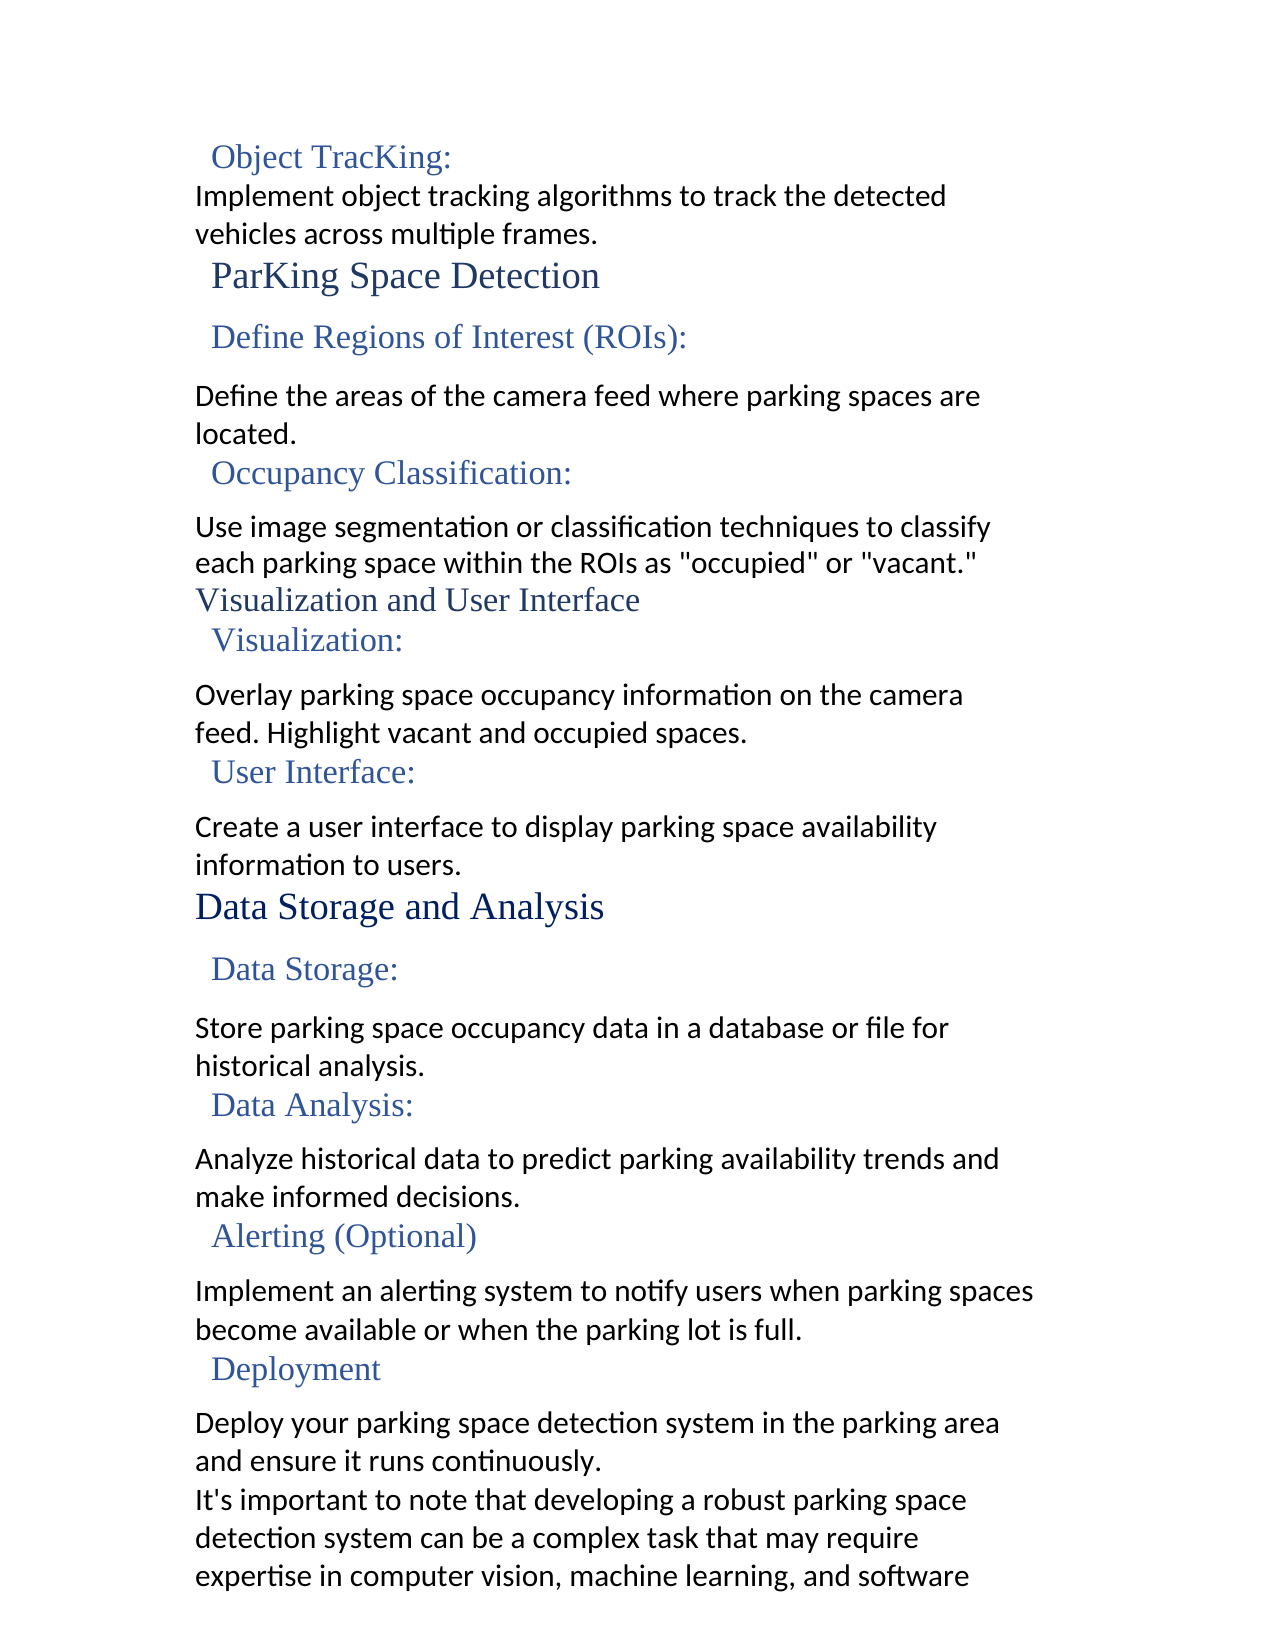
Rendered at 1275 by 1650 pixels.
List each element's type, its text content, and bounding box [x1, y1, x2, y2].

text Implement object tracking algorithms to track the detected vehicles across multiple frames. [195, 176, 956, 252]
subtitle Alerting (Optional) [195, 1216, 1231, 1255]
text Analyze historical data to predict parking availability trends and make informed decisions. [195, 1139, 1026, 1216]
text Define the areas of the camera feed where parking spaces are located. [195, 376, 1066, 452]
text Use image segmentation or classification techniques to classify each parking space within the ROIs as "occupied" or "vacant." Visualization and User Interface [195, 509, 1026, 619]
text Overlay parking space occupancy information on the camera feed. Highlight vacant and occupied spaces. [195, 675, 971, 751]
text Create a user interface to display parking space availability information to users. [195, 807, 1066, 883]
subtitle Object TracKing: [195, 137, 1231, 176]
text Data Storage and Analysis [195, 883, 1231, 927]
subtitle Data Storage: [195, 949, 1231, 988]
text Store parking space occupancy data in a database or file for historical analysis. [195, 1008, 956, 1084]
subtitle ParKing Space Detection [195, 252, 1231, 297]
subtitle Visualization: [195, 619, 1231, 658]
subtitle Deployment [195, 1348, 1231, 1387]
subtitle Define Regions of Interest (ROIs): [195, 317, 1231, 356]
subtitle Occupancy Classification: [195, 452, 1231, 491]
subtitle User Interface: [195, 751, 1231, 791]
subtitle Data Analysis: [195, 1084, 1231, 1123]
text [195, 1480, 1026, 1594]
text Deploy your parking space detection system in the parking area and ensure it runs continuously. [195, 1403, 1026, 1480]
text Implement an alerting system to notify users when parking spaces become available or when the parking lot is full. [195, 1272, 1066, 1348]
